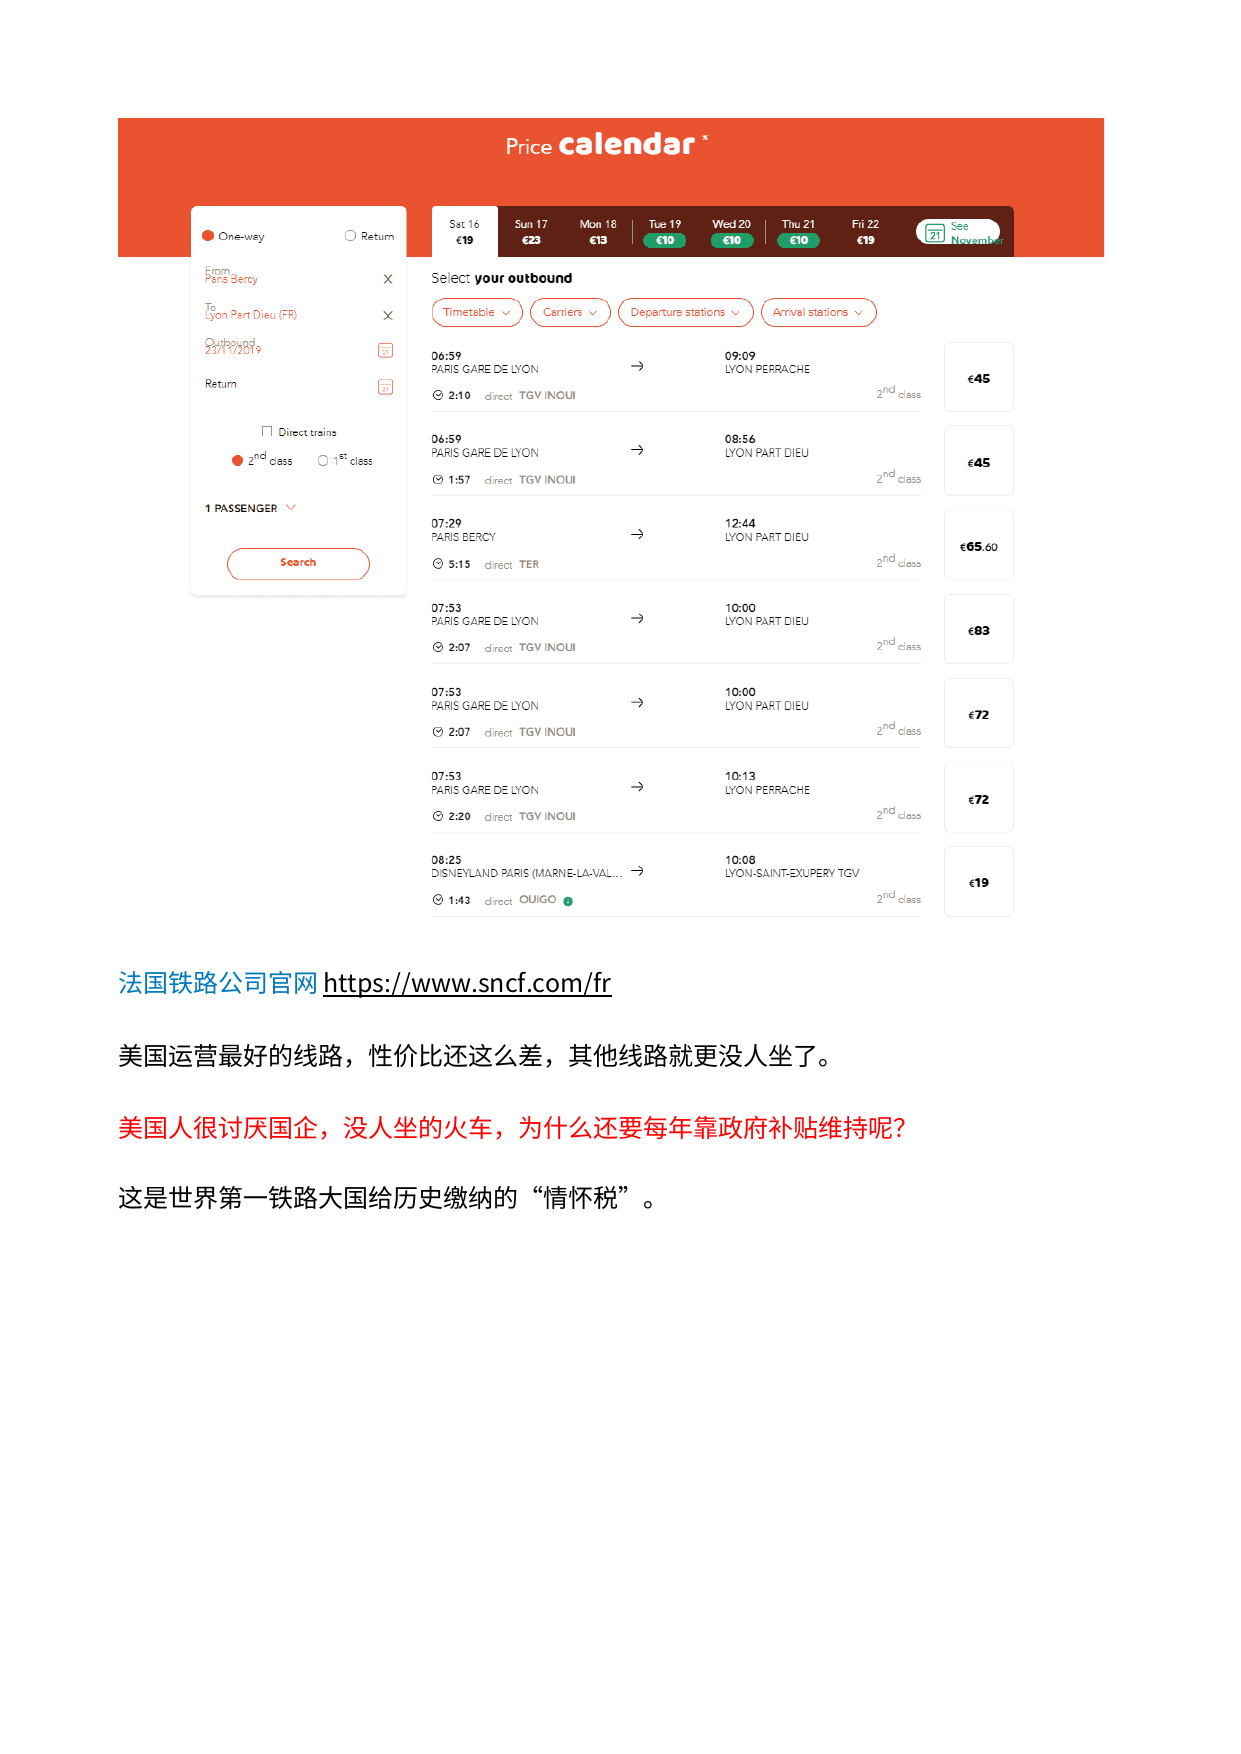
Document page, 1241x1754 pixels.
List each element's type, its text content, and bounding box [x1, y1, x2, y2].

text 美国运营最好的线路，性价比还这么差，其他线路就更没人坐了。 [118, 1036, 1122, 1073]
text 法国铁路公司官网https://www.sncf.com/fr [118, 964, 1122, 1000]
text 美国人很讨厌国企，没人坐的火车，为什么还要每年靠政府补贴维持呢？ [118, 1109, 1122, 1145]
text 这是世界第一铁路大国给历史缴纳的“情怀税”。 [118, 1178, 1122, 1215]
picture [118, 118, 1105, 928]
